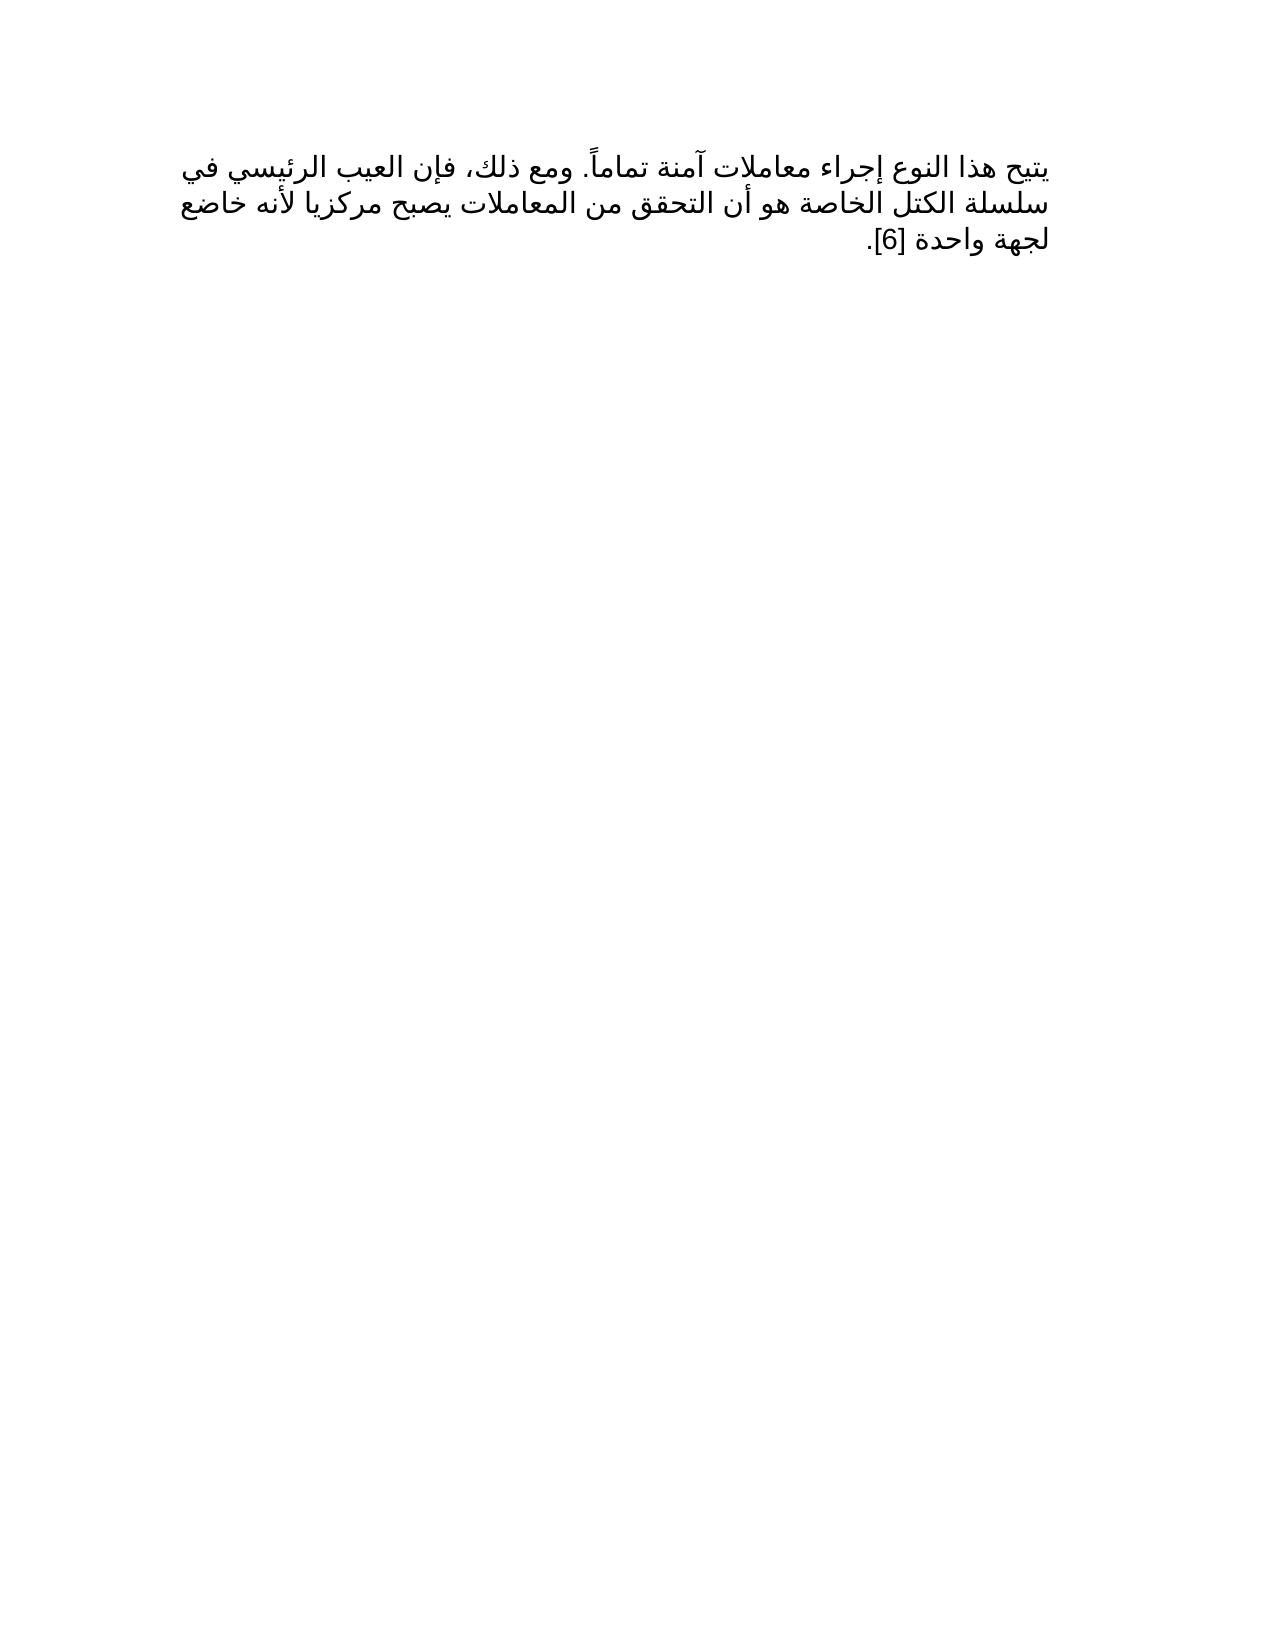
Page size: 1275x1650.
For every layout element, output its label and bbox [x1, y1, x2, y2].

list [150, 150, 1087, 256]
